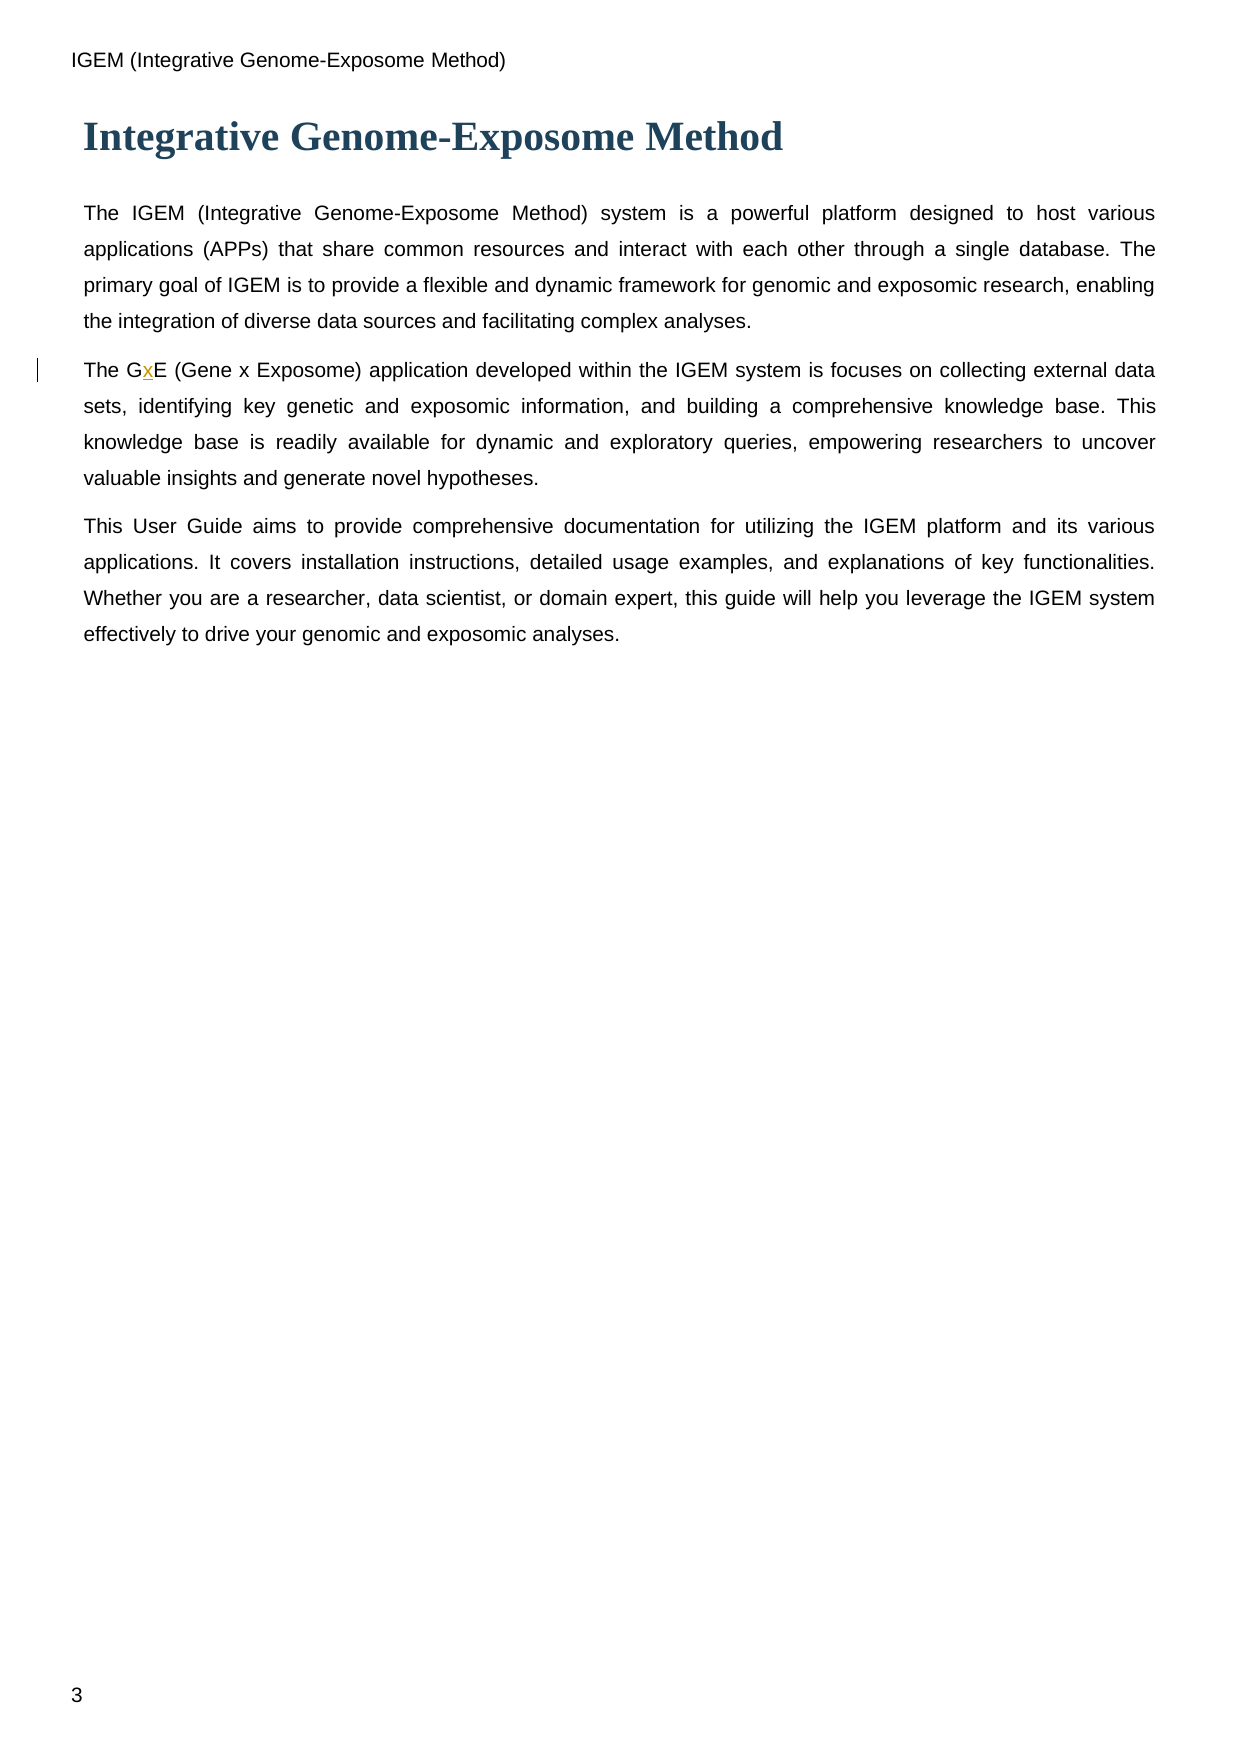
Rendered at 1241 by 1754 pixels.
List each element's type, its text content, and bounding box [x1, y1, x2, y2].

text This User Guide aims to provide comprehensive documentation for utilizing the IGEM platform and its various applications. It covers installation instructions, detailed usage examples, and explanations of key functionalities. Whether you are a researcher, data scientist, or domain expert, this guide will help you leverage the IGEM system effectively to drive your genomic and exposomic analyses. [83, 514, 1157, 646]
text The GE (Gene x Exposome) application developed within the IGEM system is focuses on collecting external data sets, identifying key genetic and exposomic information, and building a comprehensive knowledge base. This knowledge base is readily available for dynamic and exploratory queries, empowering researchers to uncover valuable insights and generate novel hypotheses. [83, 358, 1157, 489]
text The IGEM (Integrative Genome-Exposome Method) system is a powerful platform designed to host various applications (APPs) that share common resources and interact with each other through a single database. The primary goal of IGEM is to provide a flexible and dynamic framework for genomic and exposomic research, enabling the integration of diverse data sources and facilitating complex analyses. [83, 201, 1157, 333]
